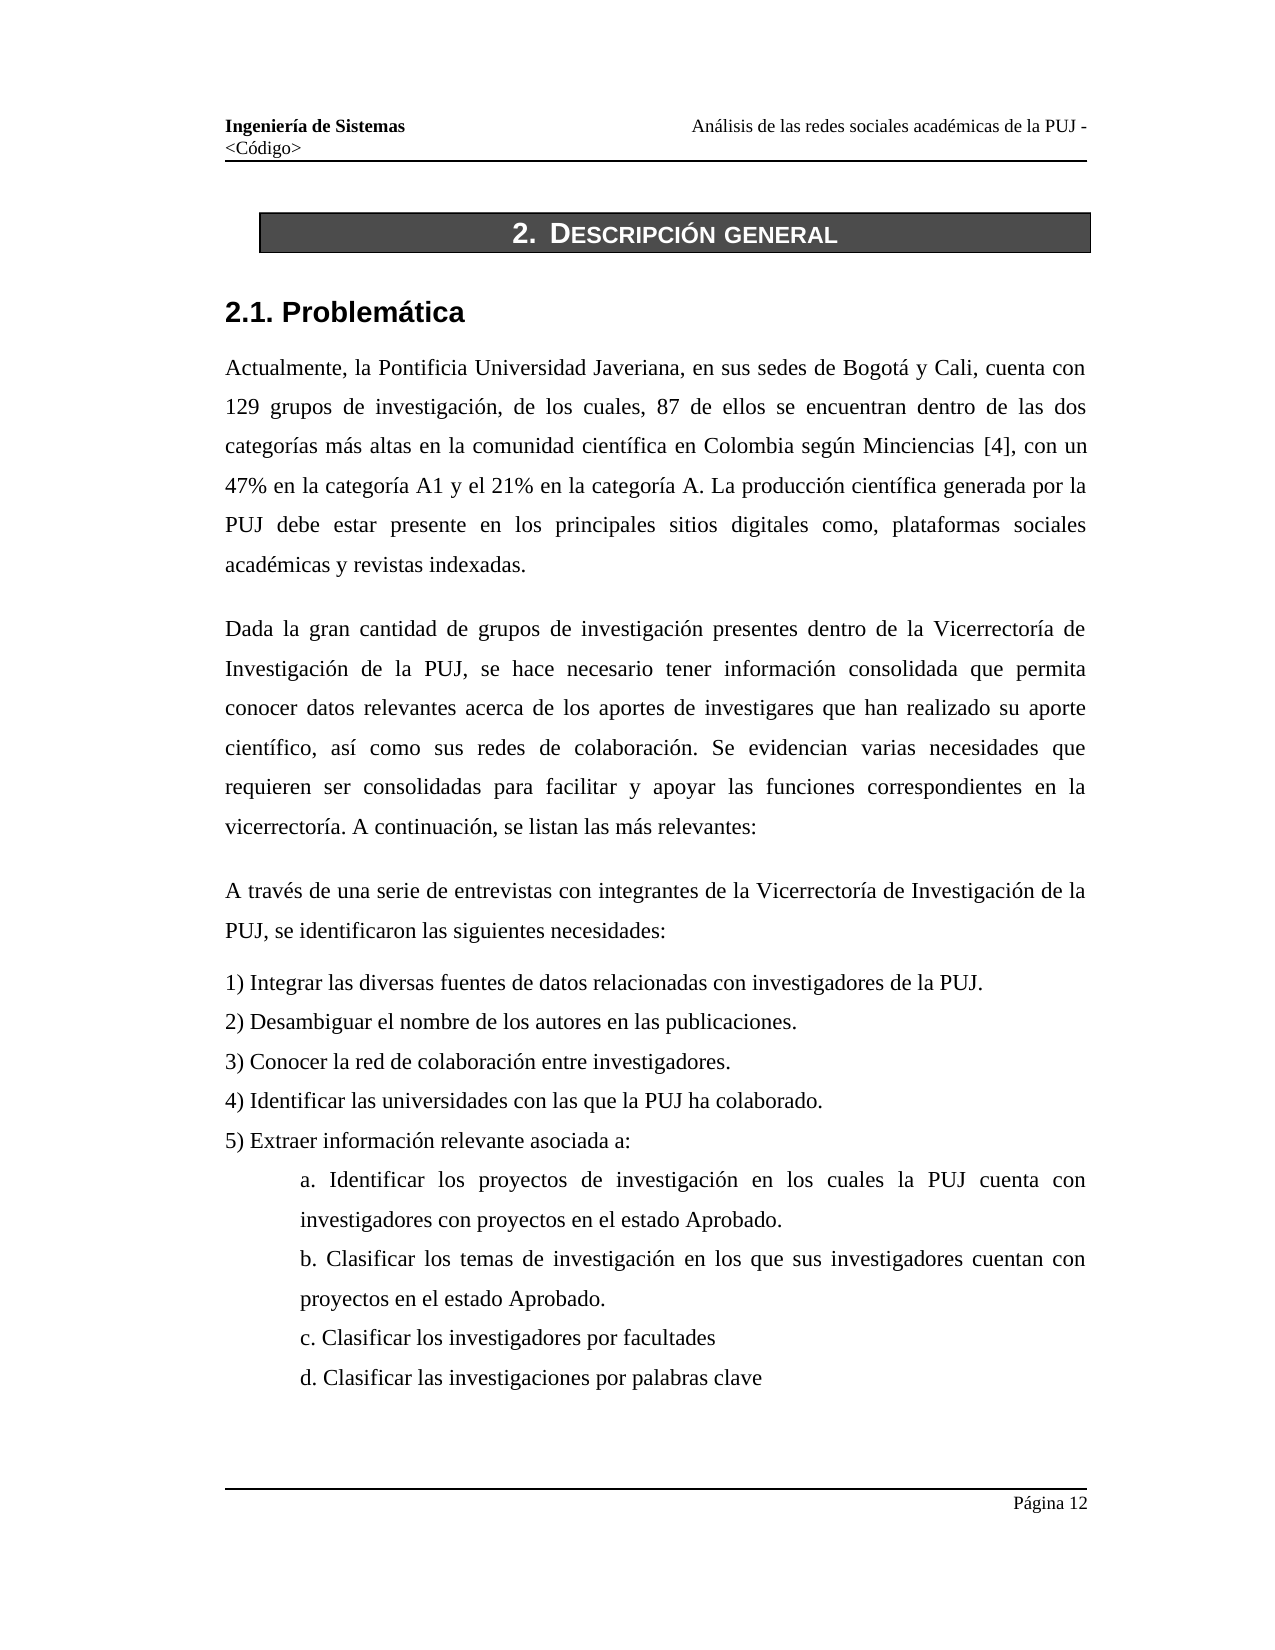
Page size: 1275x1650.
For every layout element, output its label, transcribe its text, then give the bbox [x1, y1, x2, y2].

text 3) Conocer la red de colaboración entre investigadores. [225, 1048, 1087, 1074]
text Dada la gran cantidad de grupos de investigación presentes dentro de la Vicerrectoría de Investigación de la PUJ, se hace necesario tener información consolidada que permita conocer datos relevantes acerca de los aportes de investigares que han realizado su aporte científico, así como sus redes de colaboración. Se evidencian varias necesidades que requieren ser consolidadas para facilitar y apoyar las funciones correspondientes en la vicerrectoría. A continuación, se listan las más relevantes: [225, 616, 1087, 839]
subtitle 2.1. Problemática [225, 295, 1087, 329]
text c. Clasificar los investigadores por facultades [300, 1324, 1087, 1351]
text 2) Desambiguar el nombre de los autores en las publicaciones. [225, 1008, 1087, 1035]
text 1) Integrar las diversas fuentes de datos relacionadas con investigadores de la PUJ. [225, 969, 1087, 995]
text Actualmente, la Pontificia Universidad Javeriana, en sus sedes de Bogotá y Cali, cuenta con 129 grupos de investigación, de los cuales, 87 de ellos se encuentran dentro de las dos categorías más altas en la comunidad científica en Colombia según Minciencias , con un 47% en la categoría A1 y el 21% en la categoría A. La producción científica generada por la PUJ debe estar presente en los principales sitios digitales como, plataformas sociales académicas y revistas indexadas. [225, 354, 1087, 577]
text b. Clasificar los temas de investigación en los que sus investigadores cuentan con proyectos en el estado Aprobado. [300, 1245, 1087, 1311]
text a. Identificar los proyectos de investigación en los cuales la PUJ cuenta con investigadores con proyectos en el estado Aprobado. [300, 1166, 1087, 1232]
text d. Clasificar las investigaciones por palabras clave [300, 1364, 1087, 1390]
subtitle Descripción general [261, 214, 1090, 252]
text 5) Extraer información relevante asociada a: [225, 1127, 1087, 1153]
text 4) Identificar las universidades con las que la PUJ ha colaborado. [225, 1087, 1087, 1114]
text A través de una serie de entrevistas con integrantes de la Vicerrectoría de Investigación de la PUJ, se identificaron las siguientes necesidades: [225, 877, 1087, 943]
